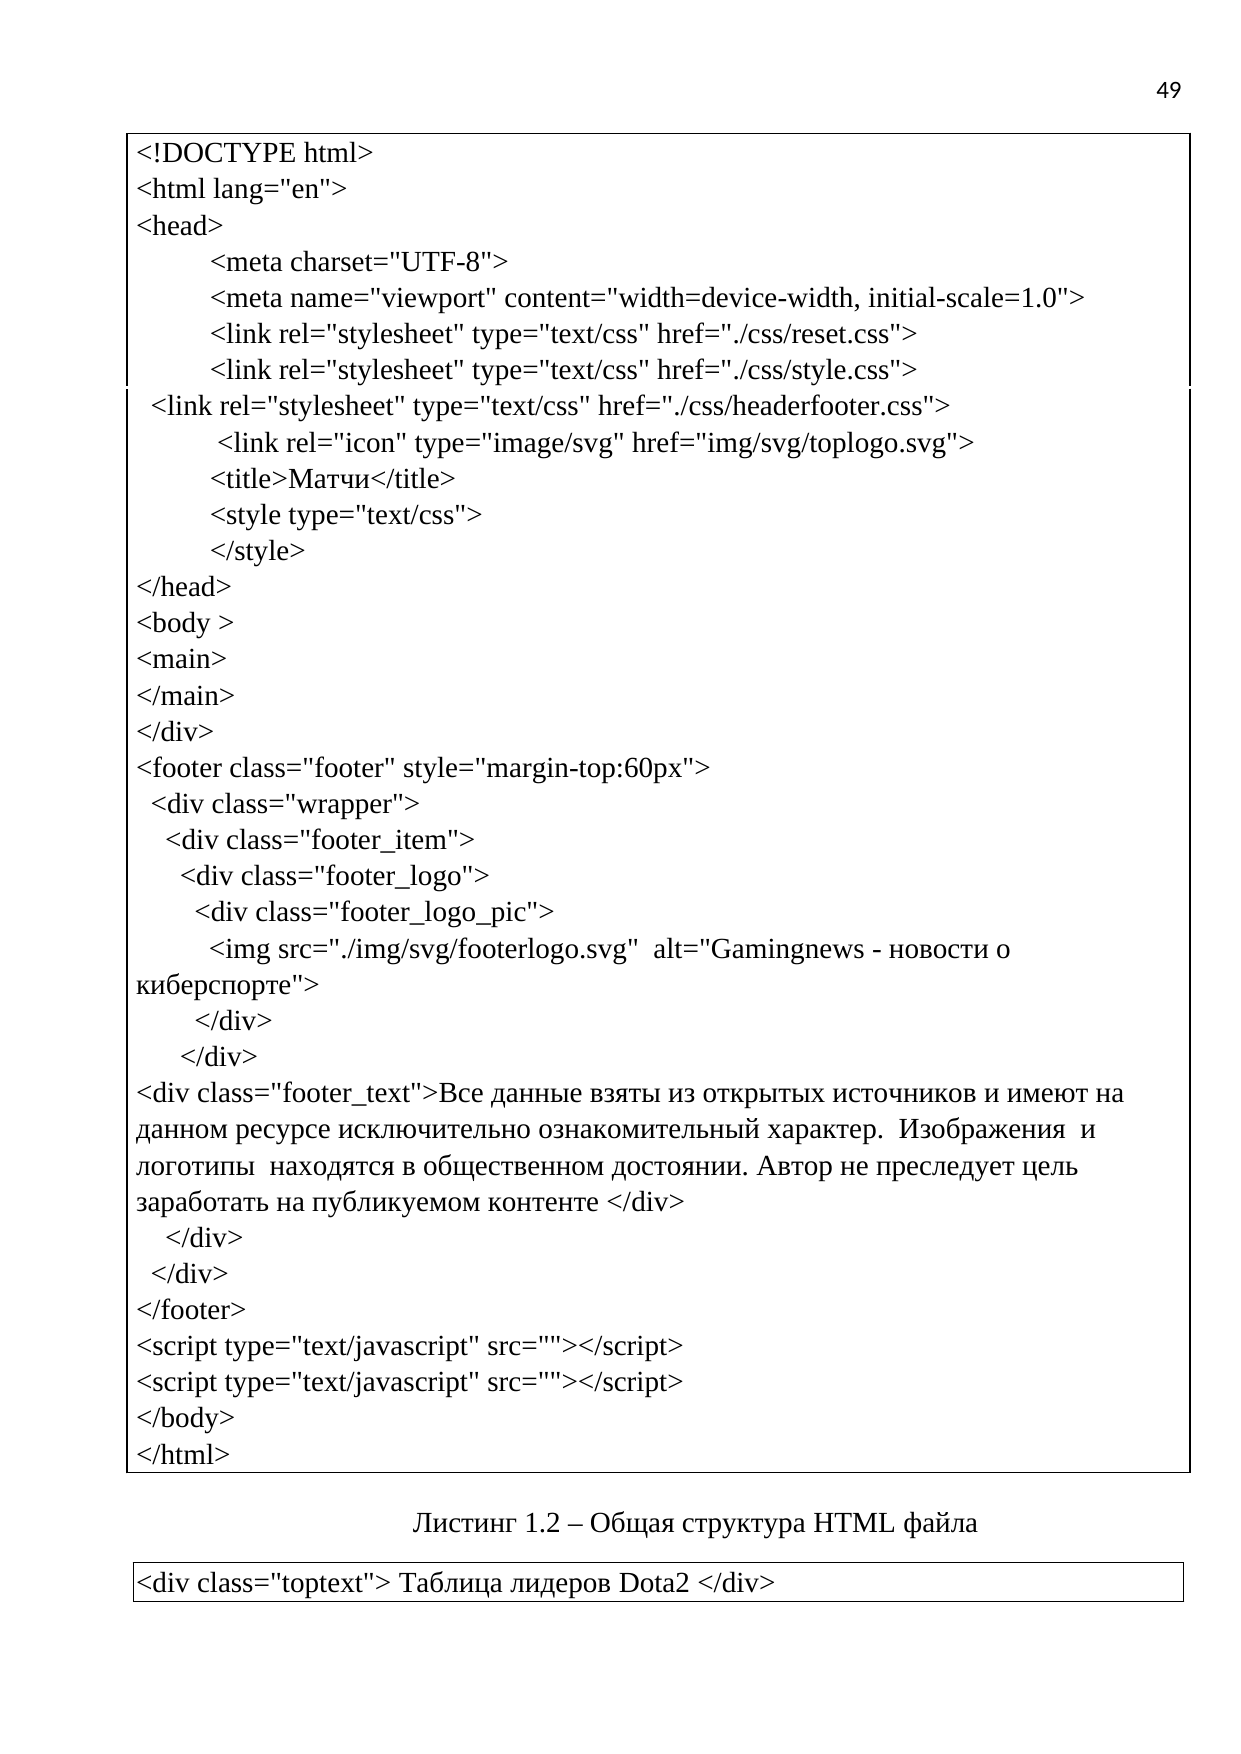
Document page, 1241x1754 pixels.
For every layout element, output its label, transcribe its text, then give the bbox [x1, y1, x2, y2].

text <html lang="en"> [128, 168, 1189, 205]
text </div> [128, 1220, 1189, 1253]
text <title>Матчи</title> [128, 461, 1189, 494]
text <div class="footer_item"> [128, 822, 1189, 856]
text <div class="footer_text">Все данные взяты из открытых источников и имеют на данном ресурсе исключительно ознакомительный характер. Изображения и логотипы находятся в общественном достоянии. Автор не преследует цель заработать на публикуемом контенте </div> [128, 1075, 1189, 1217]
text </head> [128, 569, 1189, 603]
text </html> [128, 1437, 1189, 1472]
text </div> [128, 714, 1189, 747]
text <img src="./img/svg/footerlogo.svg" alt="Gamingnews - новости о киберспорте"> [128, 931, 1189, 1000]
text <div class="footer_logo_pic"> [128, 894, 1189, 928]
text <div class="wrapper"> [128, 786, 1189, 820]
text </body> [128, 1401, 1189, 1434]
text <link rel="stylesheet" type="text/css" href="./css/headerfooter.css"> [126, 388, 1190, 422]
text </footer> [128, 1292, 1189, 1326]
text </main> [128, 678, 1189, 711]
text <main> [128, 642, 1189, 675]
text </style> [128, 533, 1189, 567]
text <style type="text/css"> [128, 497, 1189, 531]
text <link rel="icon" type="image/svg" href="img/svg/toplogo.svg"> [128, 425, 1189, 458]
text <meta charset="UTF-8"> [128, 241, 1189, 277]
text </div> [128, 1256, 1189, 1289]
text </div> [128, 1003, 1189, 1037]
text <div class="footer_logo"> [128, 858, 1189, 892]
text <body > [128, 605, 1189, 639]
text Листинг 1.2 – Общая структура HTML файла [136, 1505, 1181, 1539]
text <footer class="footer" style="margin-top:60px"> [128, 750, 1189, 783]
text <meta name="viewport" content="width=device-width, initial-scale=1.0"> [128, 277, 1189, 313]
text <script type="text/javascript" src=""></script> [128, 1364, 1189, 1398]
text <link rel="stylesheet" type="text/css" href="./css/style.css"> [128, 349, 1189, 386]
text </div> [128, 1039, 1189, 1073]
text <link rel="stylesheet" type="text/css" href="./css/reset.css"> [128, 313, 1189, 349]
text <head> [128, 205, 1189, 241]
text <script type="text/javascript" src=""></script> [128, 1328, 1189, 1362]
text <!DOCTYPE html> [128, 134, 1189, 168]
text <div class="toptext"> Таблица лидеров Dota2 </div> [134, 1563, 1183, 1601]
